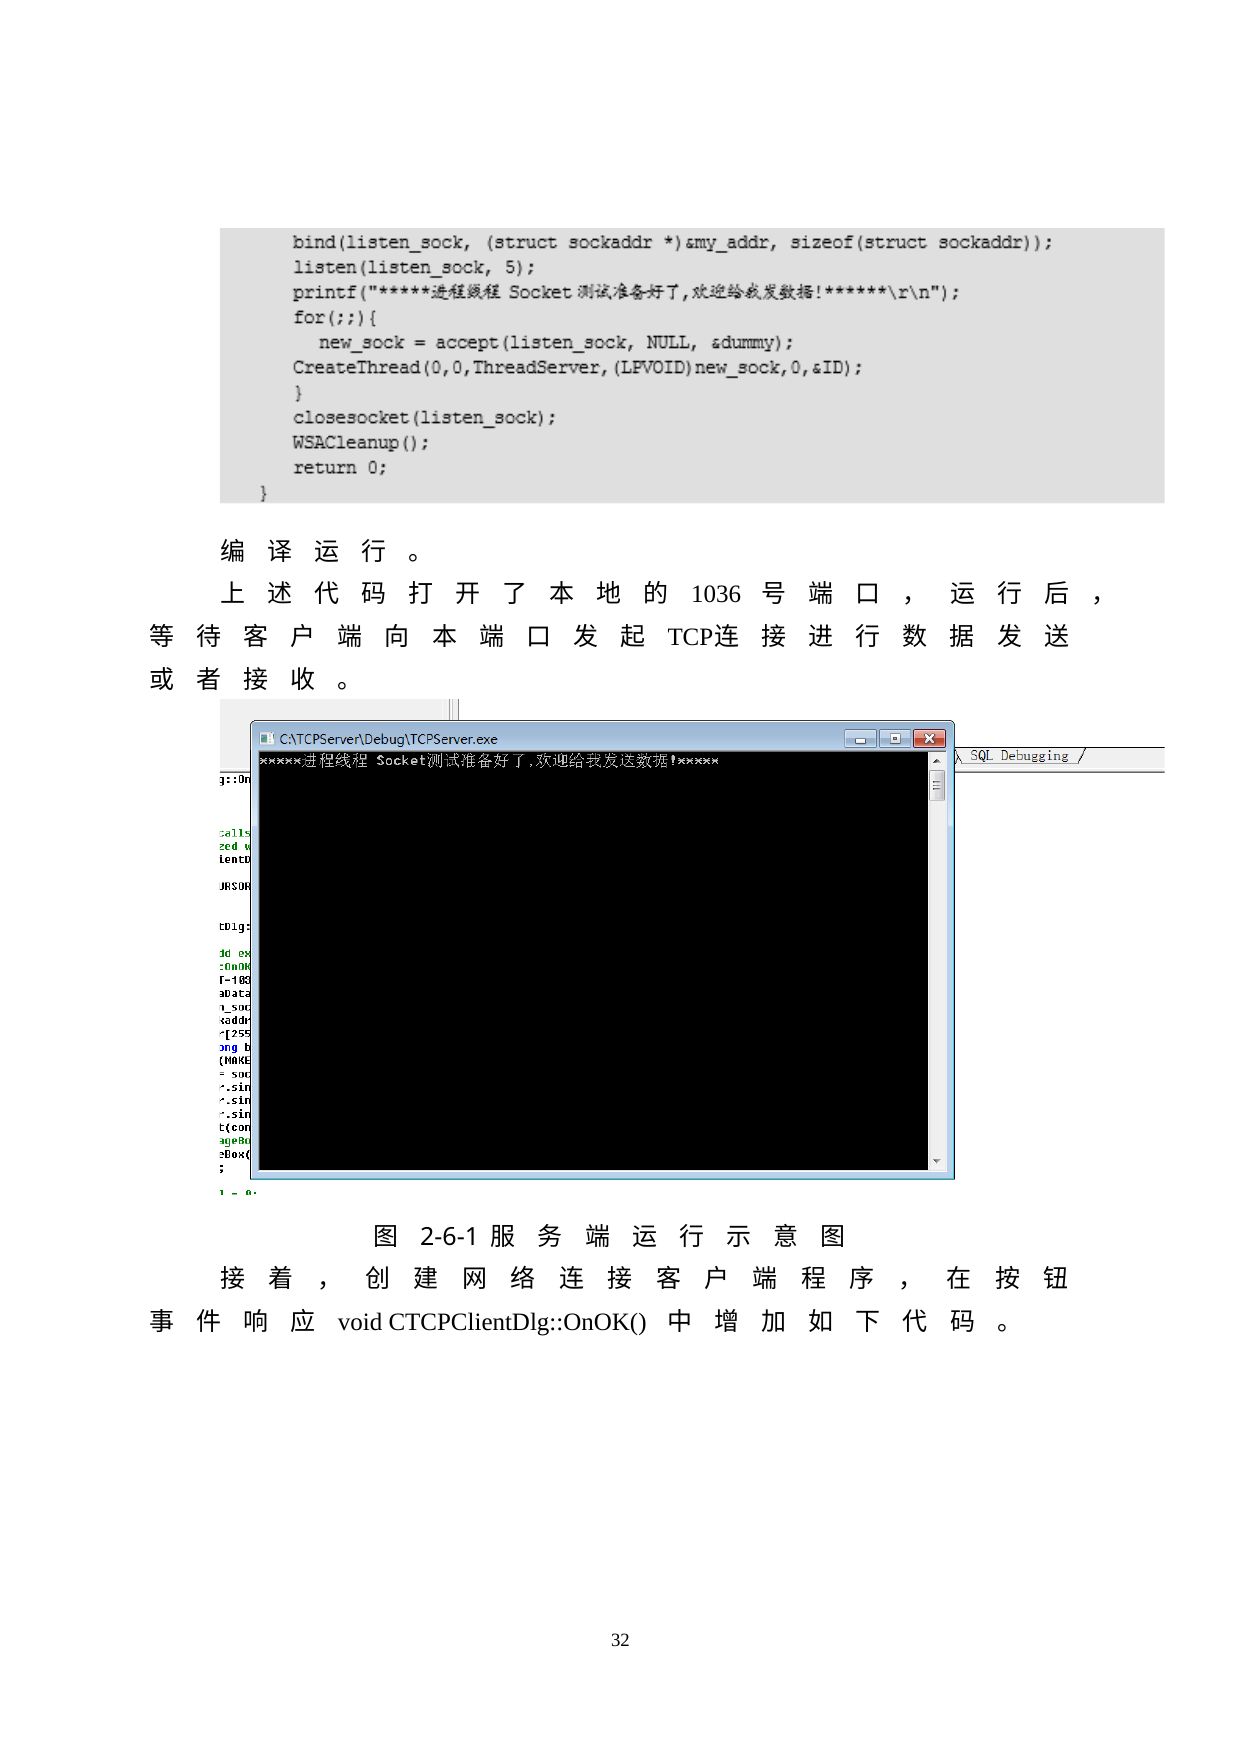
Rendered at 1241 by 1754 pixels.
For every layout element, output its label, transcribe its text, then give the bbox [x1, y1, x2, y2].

picture [219, 228, 1165, 505]
text 编译运行。 [149, 528, 1091, 571]
text 上述代码打开了本地的1036号端口，运行后，等待客户端向本端口发起TCP连接进行数据发送或者接收。 [149, 571, 1091, 699]
picture [219, 699, 1165, 1195]
text 接着，创建网络连接客户端程序，在按钮事件响应void CTCPClientDlg::OnOK()中增加如下代码。 [149, 1256, 1091, 1341]
text 图2-6-1 服务端运行示意图 [149, 1213, 1091, 1256]
